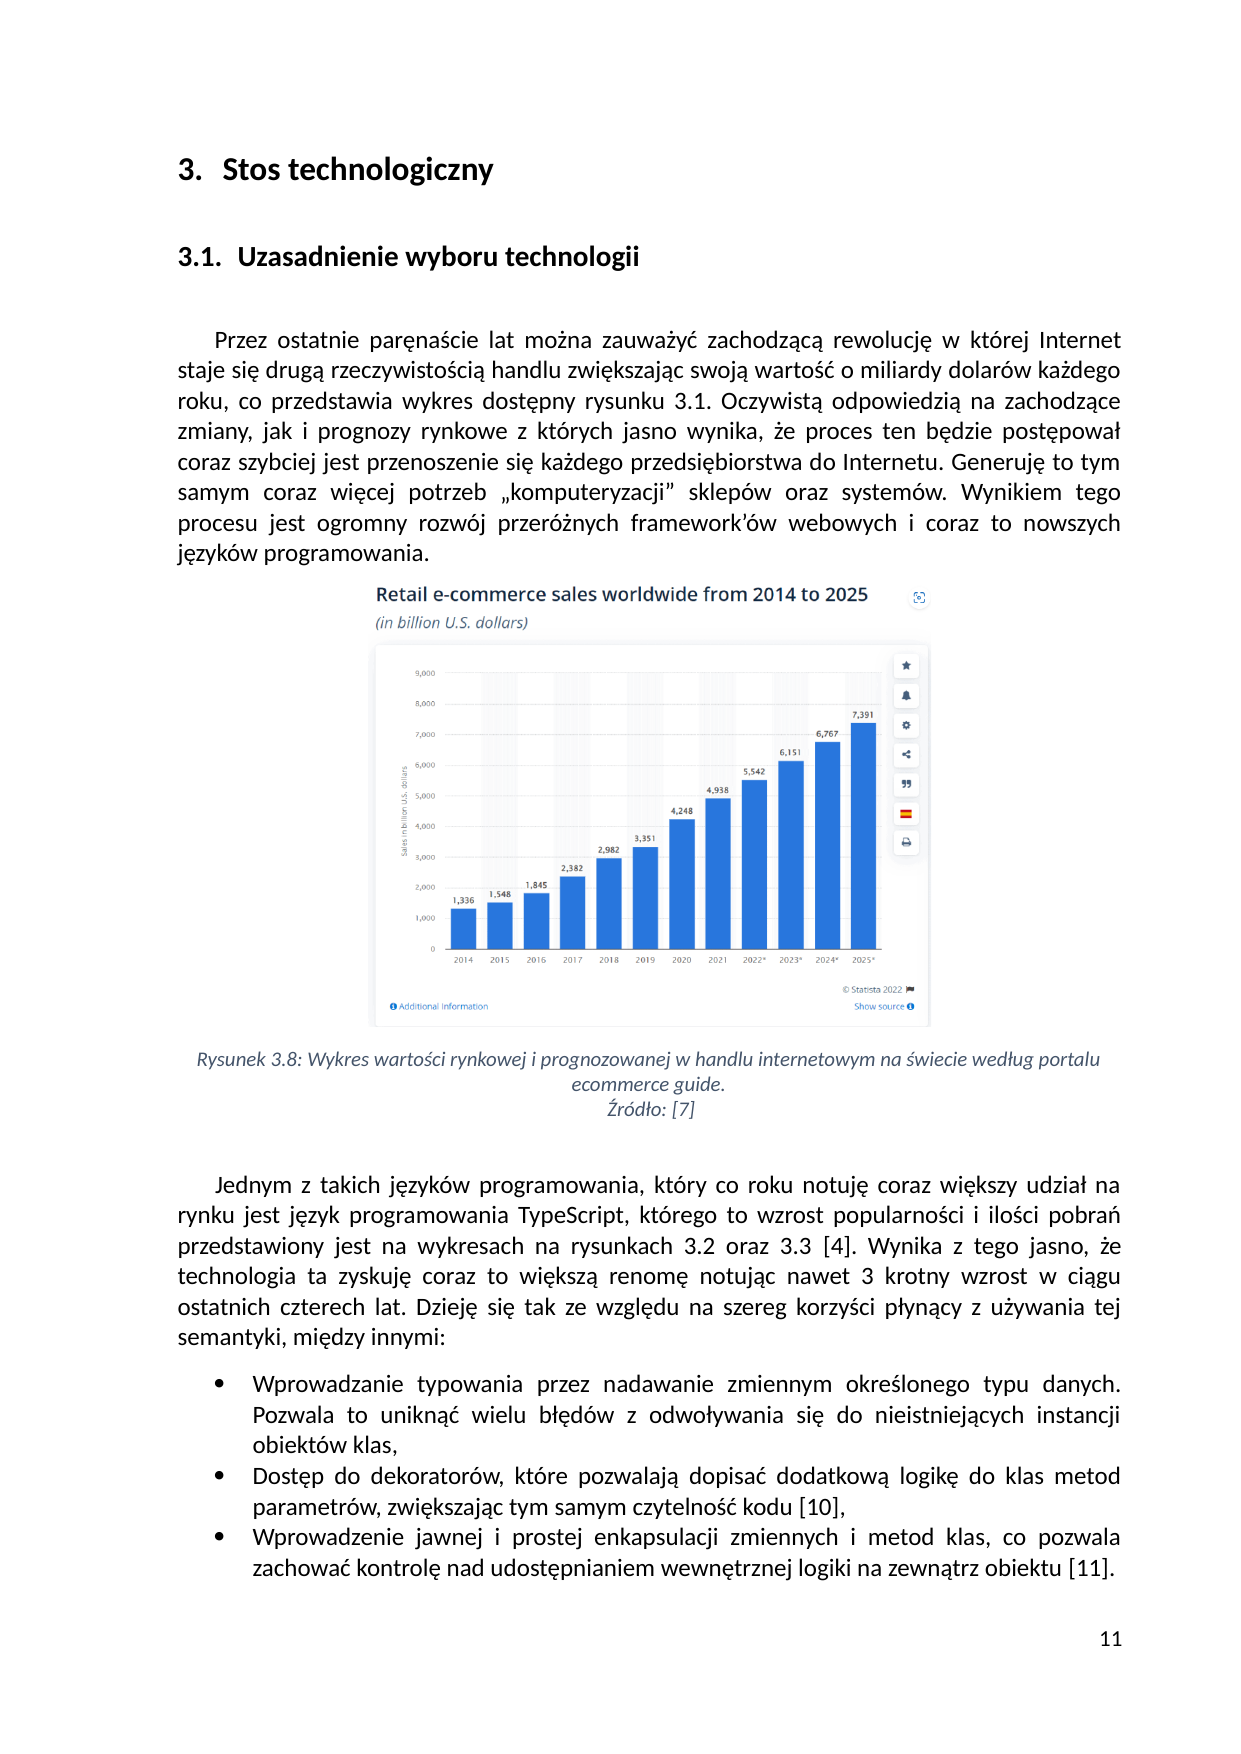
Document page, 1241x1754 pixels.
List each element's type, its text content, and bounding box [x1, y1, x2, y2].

list Dostęp do dekoratorów, które pozwalają dopisać dodatkową logikę do klas metod parametrów, zwiększając tym samym czytelność kodu [10], [215, 1460, 1122, 1521]
subtitle Stos technologiczny [177, 148, 1122, 188]
subtitle Uzasadnienie wyboru technologii [177, 238, 1122, 274]
text Przez ostatnie paręnaście lat można zauważyć zachodzącą rewolucję w której Internet staje się drugą rzeczywistością handlu zwiększając swoją wartość o miliardy dolarów każdego roku, co przedstawia wykres dostępny rysunku 3.1. Oczywistą odpowiedzią na zachodzące zmiany, jak i prognozy rynkowe z których jasno wynika, że proces ten będzie postępował coraz szybciej jest przenoszenie się każdego przedsiębiorstwa do Internetu. Generuję to tym samym coraz więcej potrzeb „komputeryzacji” sklepów oraz systemów. Wynikiem tego procesu jest ogromny rozwój przeróżnych framework’ów webowych i coraz to nowszych języków programowania. [177, 324, 1122, 568]
picture [368, 584, 932, 1027]
text Jednym z takich języków programowania, który co roku notuję coraz większy udział na rynku jest język programowania TypeScript, którego to wzrost popularności i ilości pobrań przedstawiony jest na wykresach na rysunkach 3.2 oraz 3.3 [4]. Wynika z tego jasno, że technologia ta zyskuję coraz to większą renomę notując nawet 3 krotny wzrost w ciągu ostatnich czterech lat. Dzieję się tak ze względu na szereg korzyści płynący z używania tej semantyki, między innymi: [177, 1169, 1122, 1352]
text Źródło: [7] [177, 1097, 1122, 1122]
list Wprowadzanie typowania przez nadawanie zmiennym określonego typu danych. Pozwala to uniknąć wielu błędów z odwoływania się do nieistniejących instancji obiektów klas, [215, 1369, 1122, 1460]
list Wprowadzenie jawnej i prostej enkapsulacji zmiennych i metod klas, co pozwala zachować kontrolę nad udostępnianiem wewnętrznej logiki na zewnątrz obiektu [11]. [215, 1521, 1122, 1582]
